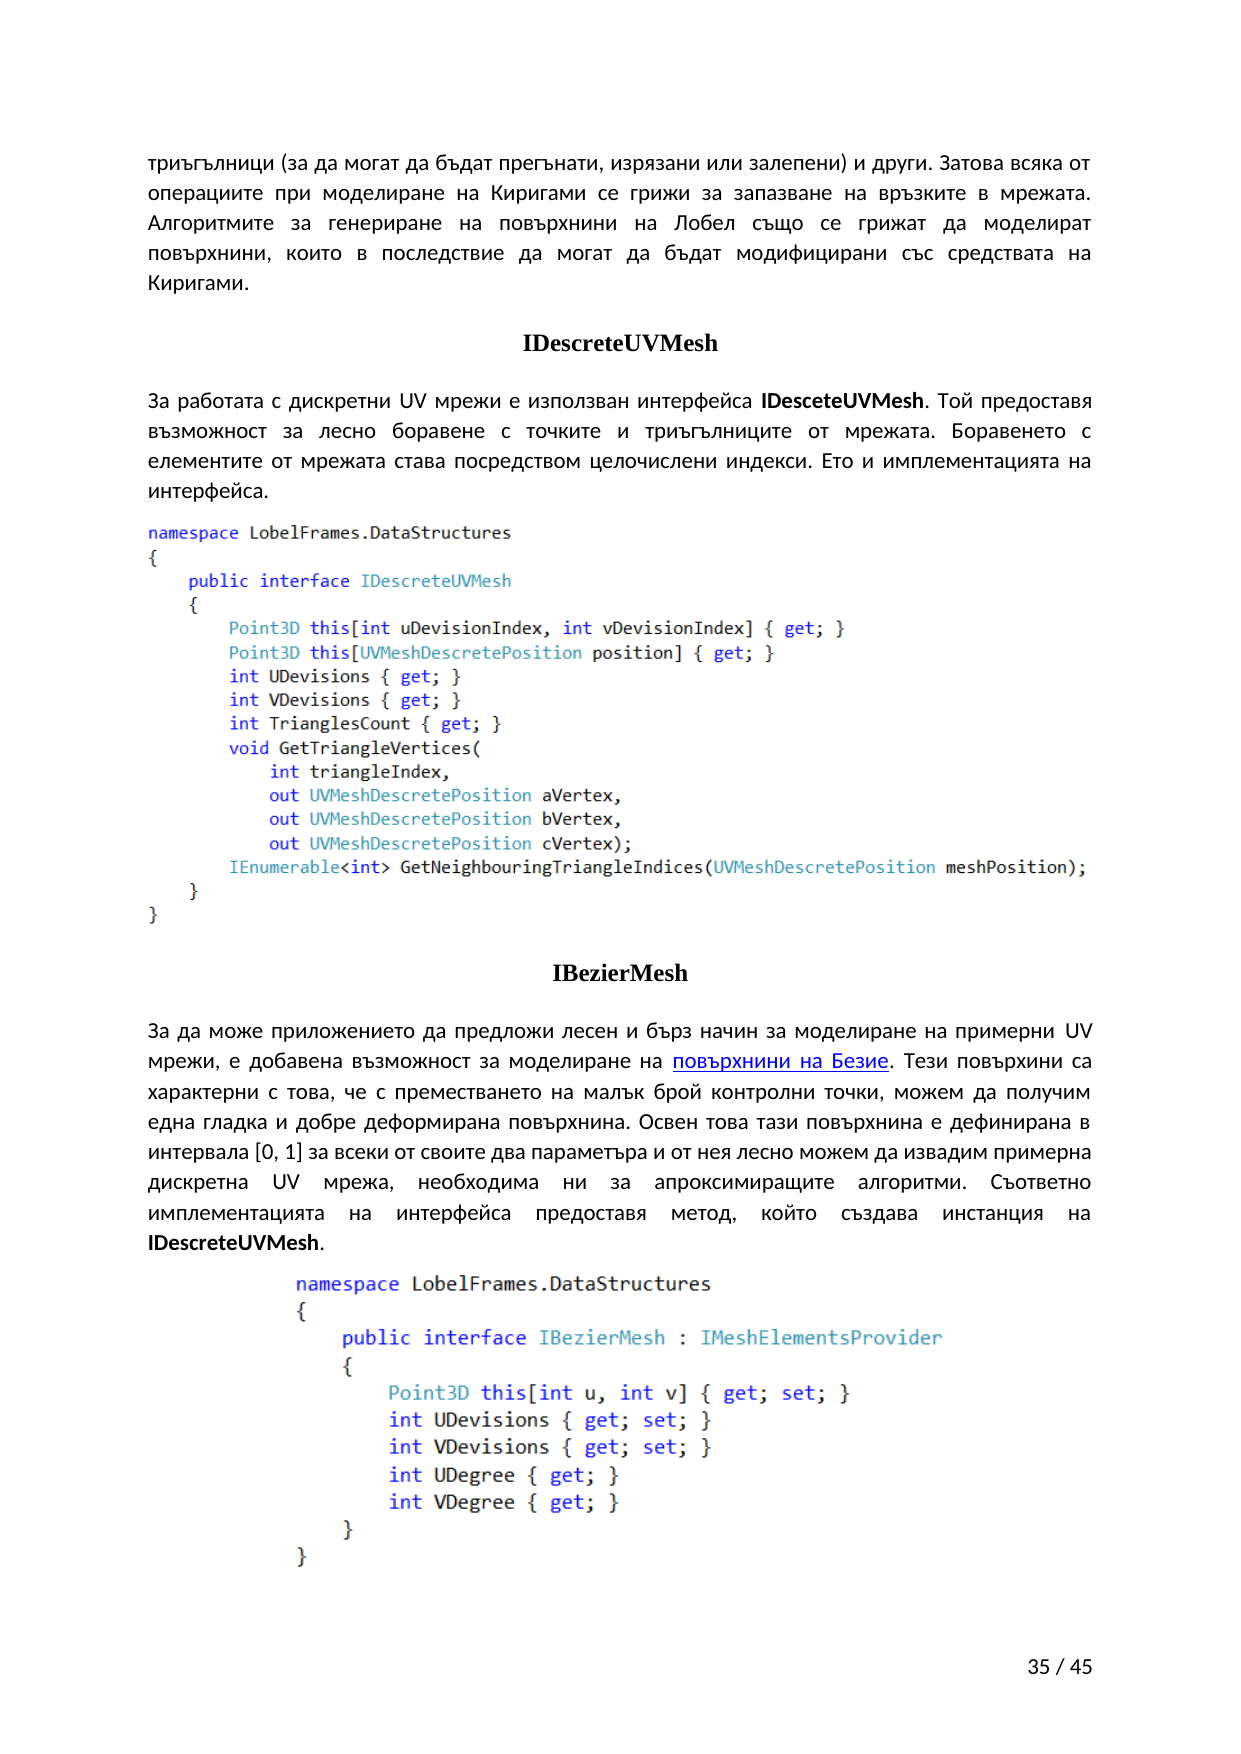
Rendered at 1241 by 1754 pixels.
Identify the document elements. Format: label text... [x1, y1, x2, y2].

picture [147, 523, 1093, 927]
text За да може приложението да предложи лесен и бърз начин за моделиране на примерни UV мрежи, е добавена възможност за моделиране на повърхнини на Безие. Тези повърхини са характерни с това, че с преместването на малък брой контролни точки, можем да получим една гладка и добре деформирана повърхнина. Освен това тази повърхнина е дефинирана в интервала [0, 1] за всеки от своите два параметъра и от нея лесно можем да извадим примерна дискретна UV мрежа, необходима ни за апроксимиращите алгоритми. Съответно имплементацията на интерфейса предоставя метод, който създава инстанция на IDescreteUVMesh. [148, 1016, 1093, 1256]
text За работата с дискретни UV мрежи е използван интерфейса IDesceteUVMesh. Той предоставя възможност за лесно боравене с точките и триъгълниците от мрежата. Боравенето с елементите от мрежата става посредством целочислени индекси. Ето и имплементацията на интерфейса. [148, 386, 1093, 504]
subtitle IDescreteUVMesh [148, 328, 1093, 357]
subtitle IBezierMesh [148, 958, 1093, 987]
picture [292, 1274, 948, 1568]
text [148, 148, 1093, 296]
